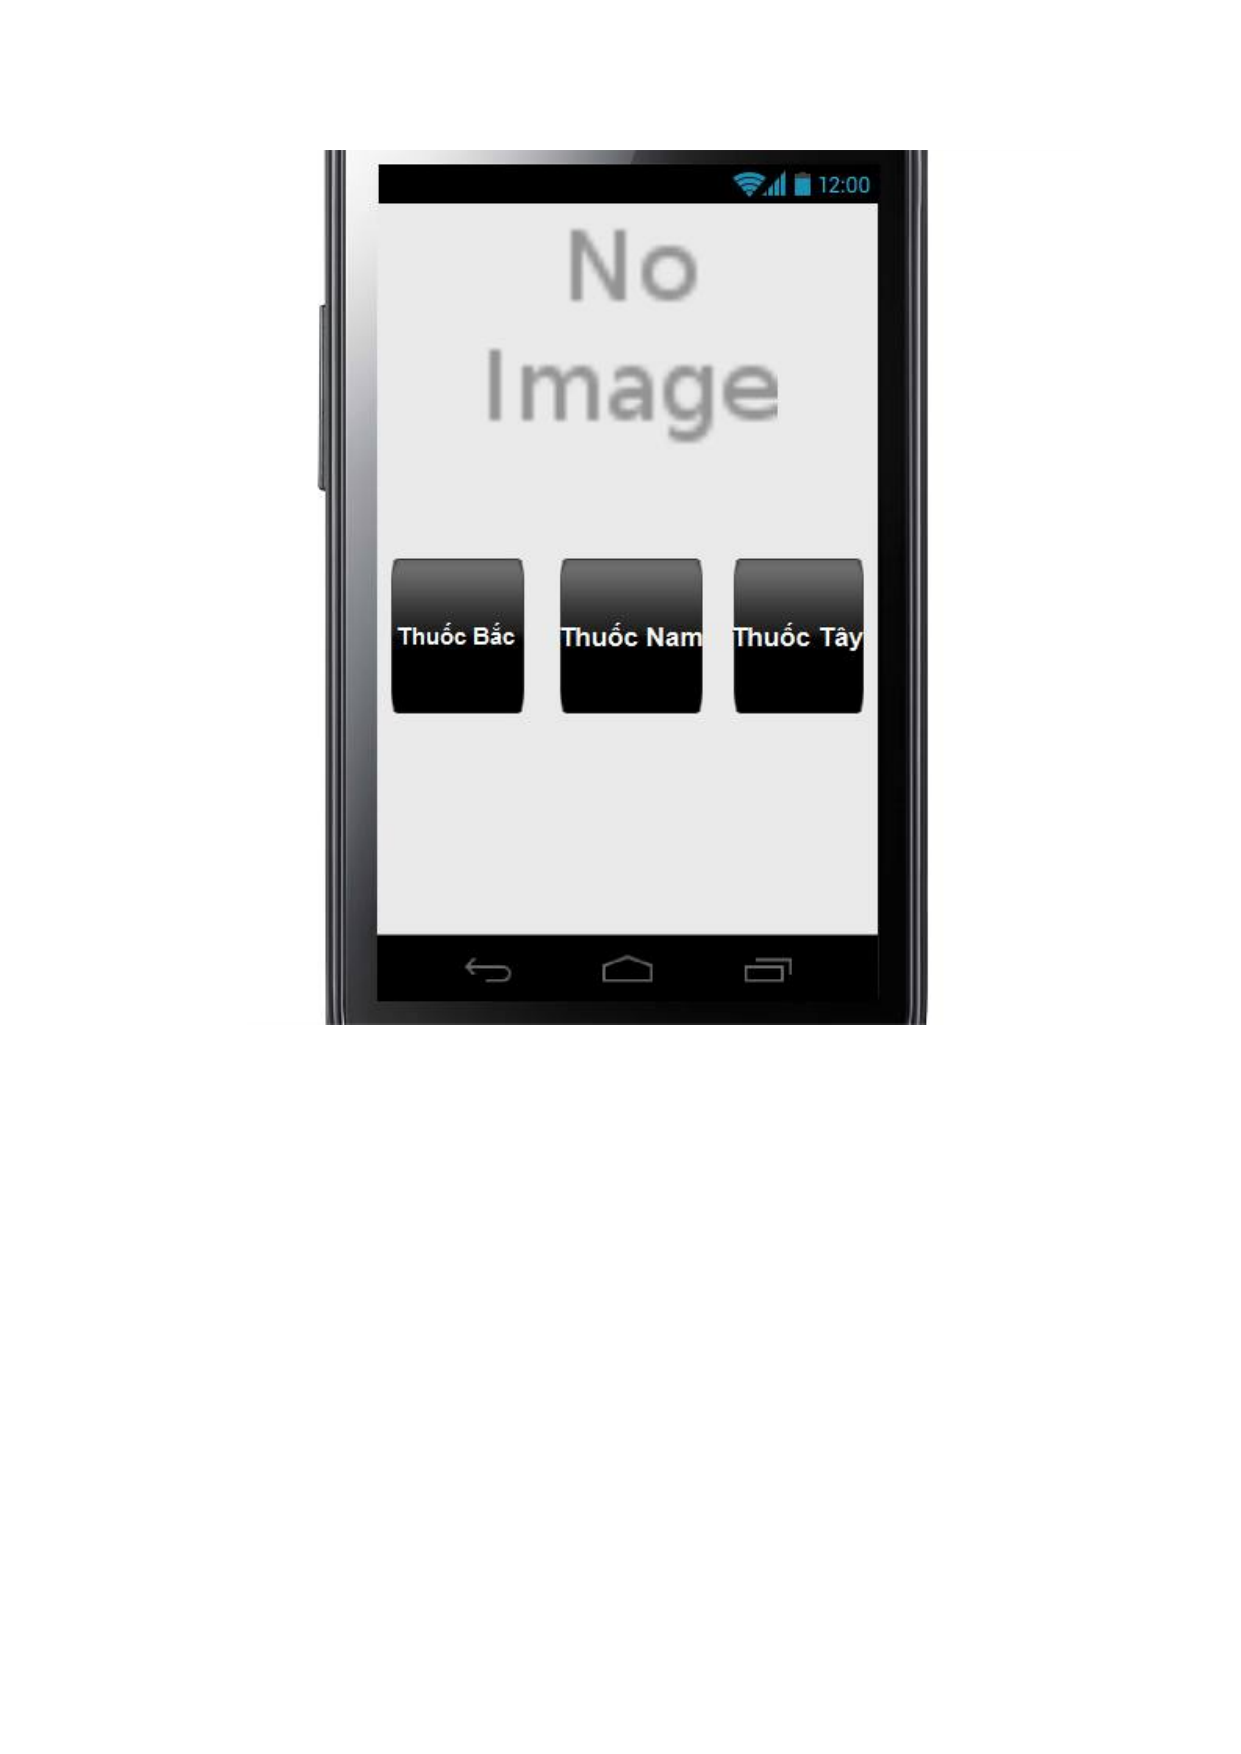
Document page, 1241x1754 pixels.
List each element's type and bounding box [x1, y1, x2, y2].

picture [246, 150, 1083, 1025]
